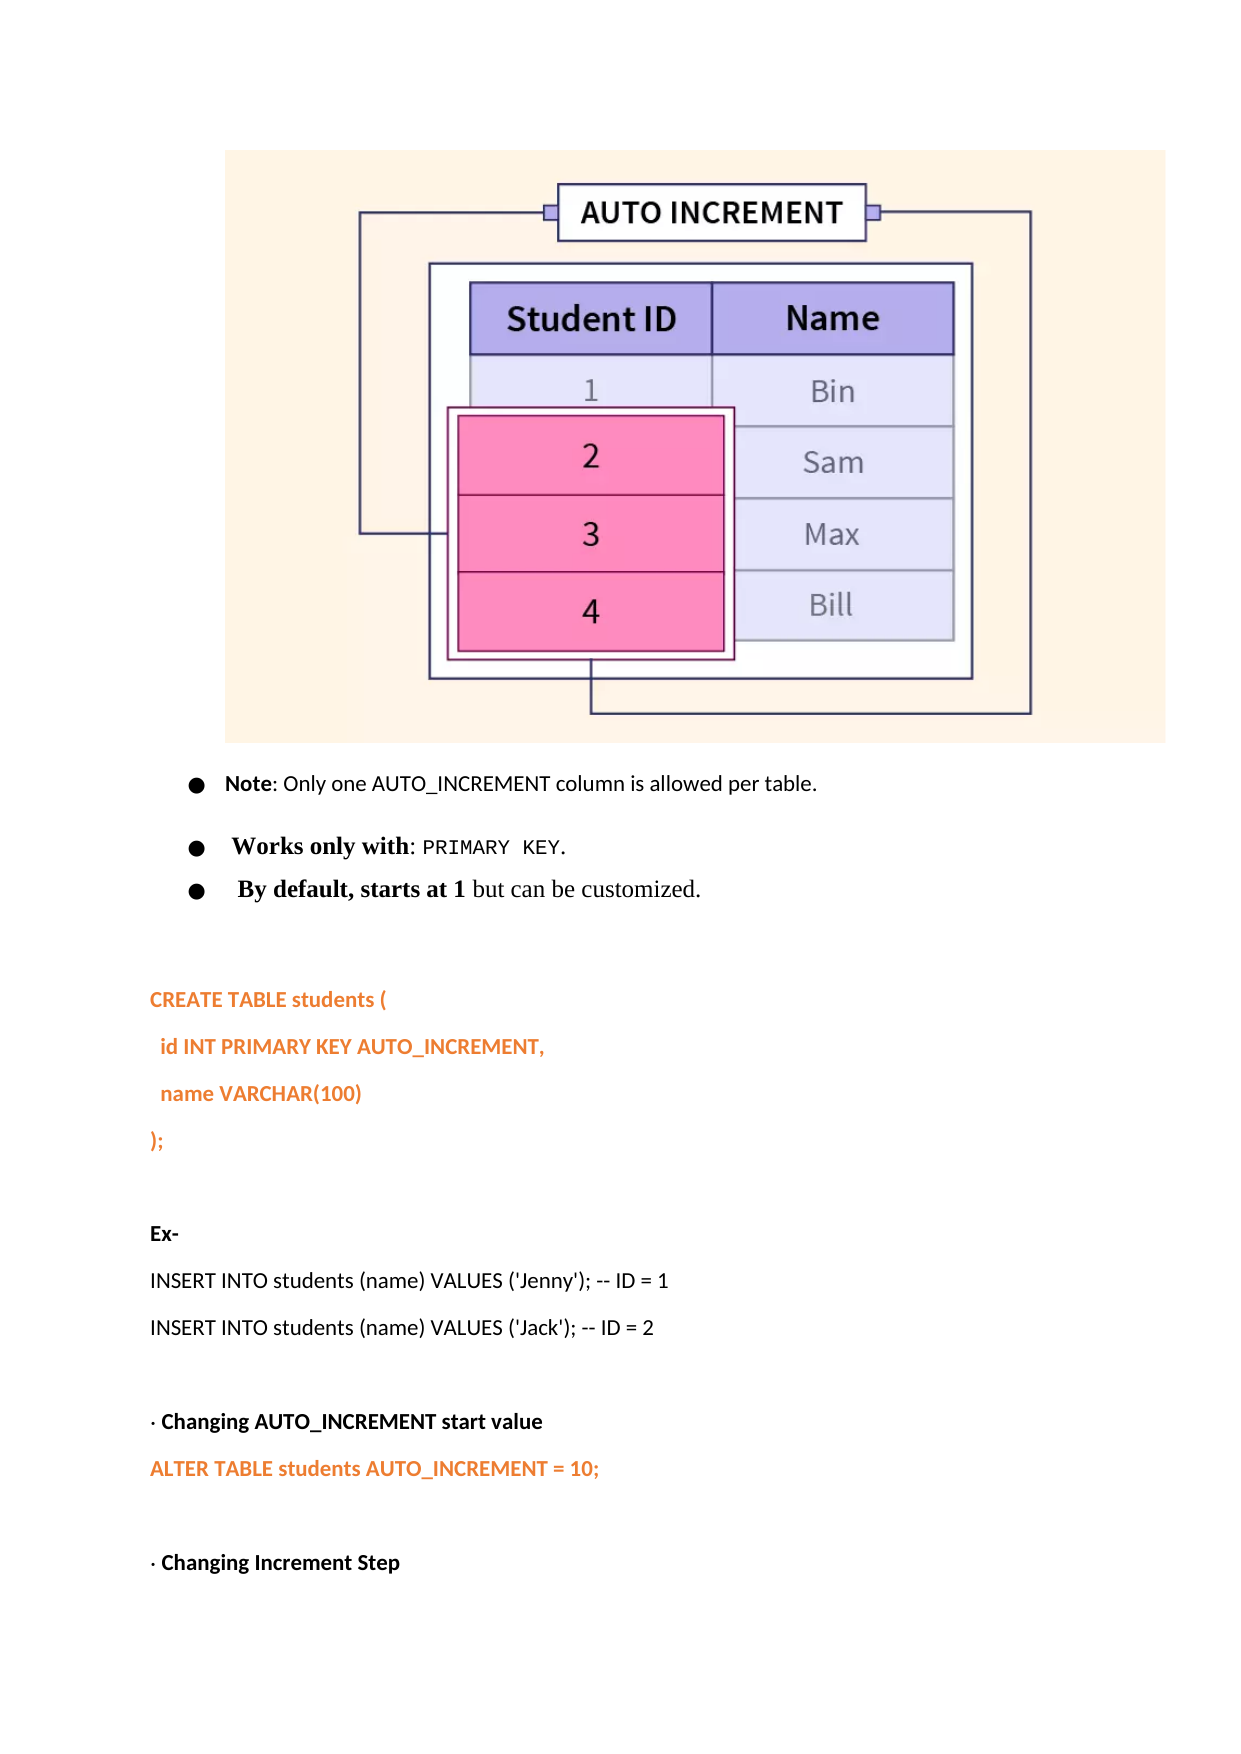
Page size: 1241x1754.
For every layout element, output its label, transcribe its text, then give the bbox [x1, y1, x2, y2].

picture [225, 150, 1166, 743]
list Works only with: PRIMARY KEY. [187, 824, 1090, 866]
text ALTER TABLE students AUTO_INCREMENT = 10; [150, 1454, 1090, 1482]
text INSERT INTO students (name) VALUES ('Jack'); -- ID = 2 [150, 1313, 1090, 1341]
text 🔻 Changing Increment Step [150, 1548, 1090, 1576]
text Ex- [150, 1219, 1090, 1248]
text CREATE TABLE students ( [150, 985, 1090, 1013]
text 🔻 Changing AUTO_INCREMENT start value [150, 1407, 1090, 1435]
list By default, starts at 1 but can be customized. [187, 866, 1090, 909]
text id INT PRIMARY KEY AUTO_INCREMENT, [150, 1032, 1090, 1060]
text name VARCHAR(100) [150, 1079, 1090, 1107]
text INSERT INTO students (name) VALUES ('Jenny'); -- ID = 1 [150, 1266, 1090, 1294]
list Note: Only one AUTO_INCREMENT column is allowed per table. [187, 761, 1090, 804]
text ); [150, 1126, 1090, 1154]
